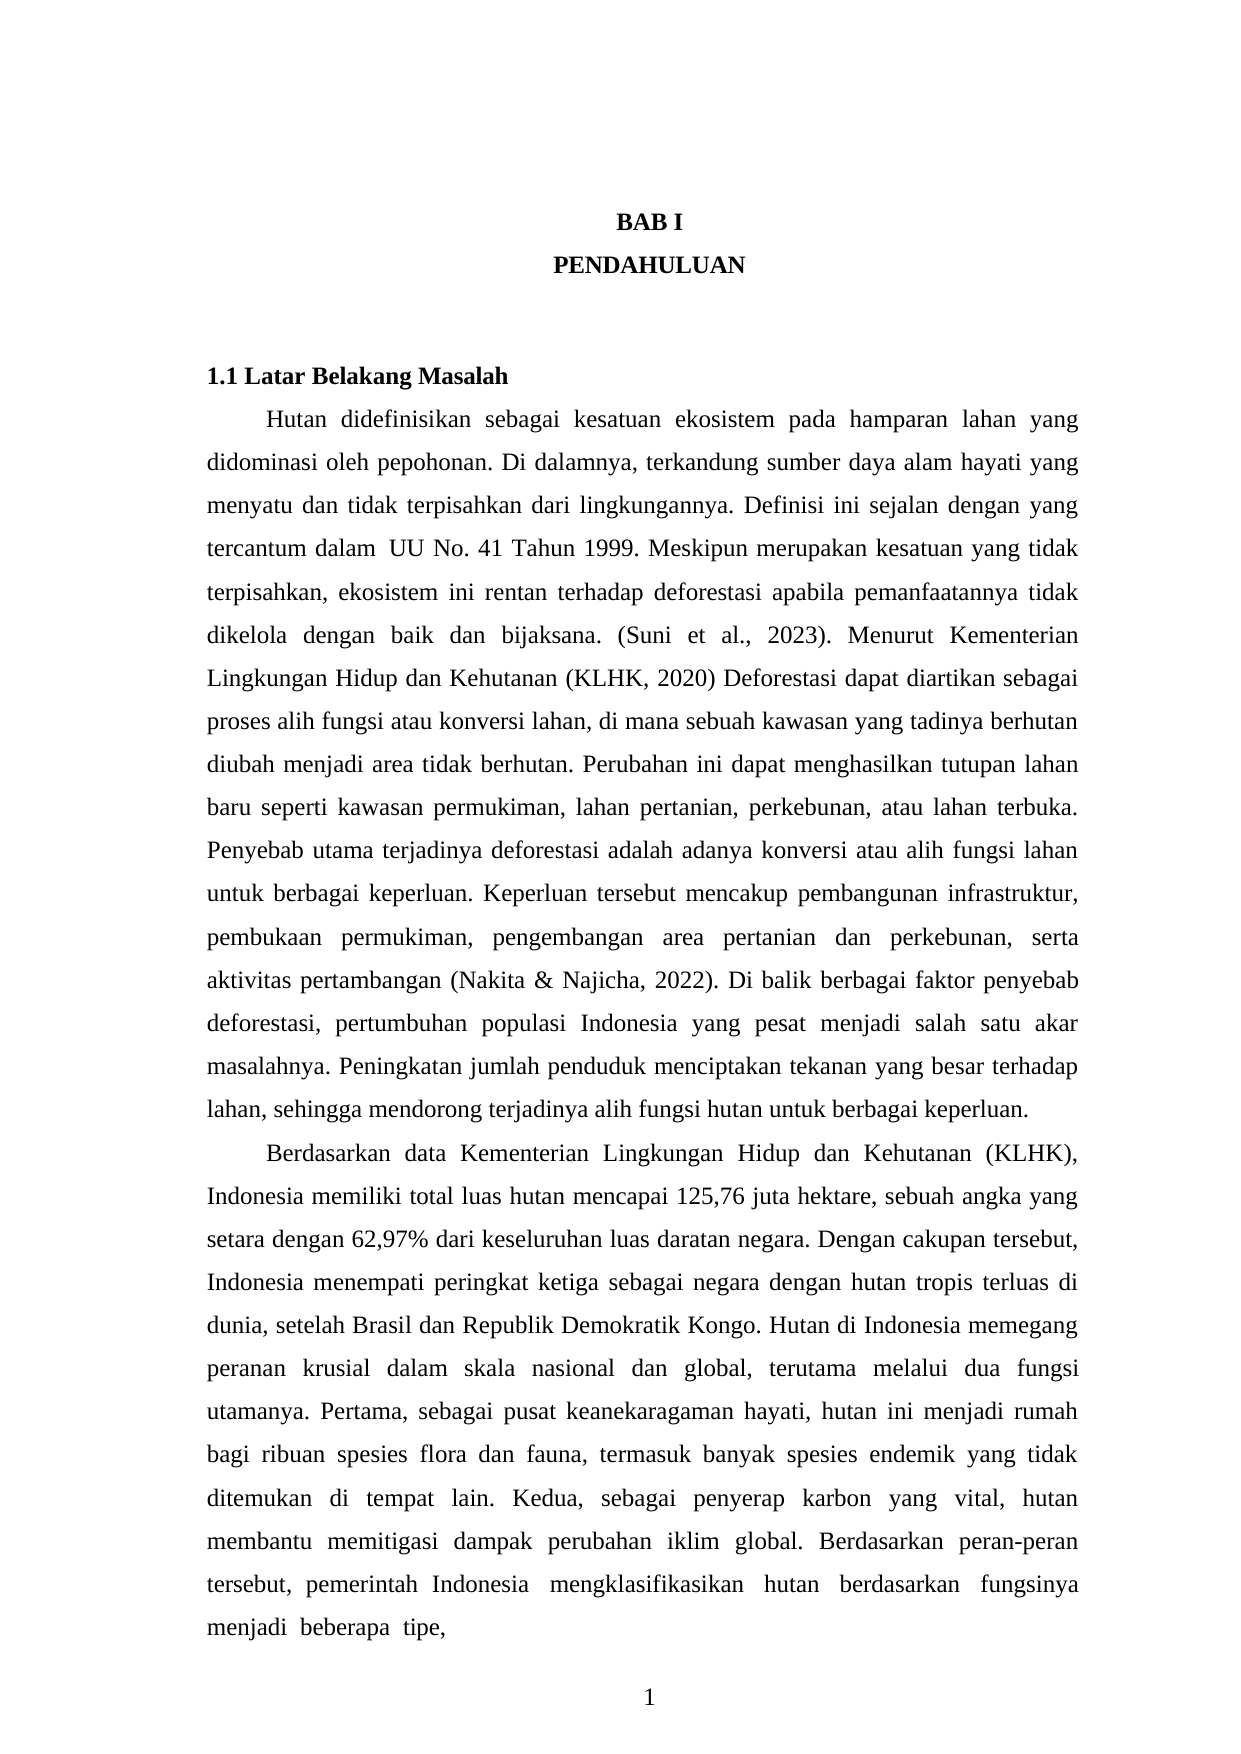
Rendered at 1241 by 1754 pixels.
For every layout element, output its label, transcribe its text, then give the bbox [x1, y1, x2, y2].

text Hutan didefinisikan sebagai kesatuan ekosistem pada hamparan lahan yang didominasi oleh pepohonan. Di dalamnya, terkandung sumber daya alam hayati yang menyatu dan tidak terpisahkan dari lingkungannya. Definisi ini sejalan dengan yang tercantum dalam UU No. 41 Tahun 1999. Meskipun merupakan kesatuan yang tidak terpisahkan, ekosistem ini rentan terhadap deforestasi apabila pemanfaatannya tidak dikelola dengan baik dan bijaksana. (Suni et al., 2023). Menurut Kementerian Lingkungan Hidup dan Kehutanan (KLHK, 2020) Deforestasi dapat diartikan sebagai proses alih fungsi atau konversi lahan, di mana sebuah kawasan yang tadinya berhutan diubah menjadi area tidak berhutan. Perubahan ini dapat menghasilkan tutupan lahan baru seperti kawasan permukiman, lahan pertanian, perkebunan, atau lahan terbuka. Penyebab utama terjadinya deforestasi adalah adanya konversi atau alih fungsi lahan untuk berbagai keperluan. Keperluan tersebut mencakup pembangunan infrastruktur, pembukaan permukiman, pengembangan area pertanian dan perkebunan, serta aktivitas pertambangan (Nakita & Najicha, 2022). Di balik berbagai faktor penyebab deforestasi, pertumbuhan populasi Indonesia yang pesat menjadi salah satu akar masalahnya. Peningkatan jumlah penduduk menciptakan tekanan yang besar terhadap lahan, sehingga mendorong terjadinya alih fungsi hutan untuk berbagai keperluan. [207, 404, 1079, 1123]
text Berdasarkan data Kementerian Lingkungan Hidup dan Kehutanan (KLHK), Indonesia memiliki total luas hutan mencapai 125,76 juta hektare, sebuah angka yang setara dengan 62,97% dari keseluruhan luas daratan negara. Dengan cakupan tersebut, Indonesia menempati peringkat ketiga sebagai negara dengan hutan tropis terluas di dunia, setelah Brasil dan Republik Demokratik Kongo. Hutan di Indonesia memegang peranan krusial dalam skala nasional dan global, terutama melalui dua fungsi utamanya. Pertama, sebagai pusat keanekaragaman hayati, hutan ini menjadi rumah bagi ribuan spesies flora dan fauna, termasuk banyak spesies endemik yang tidak ditemukan di tempat lain. Kedua, sebagai penyerap karbon yang vital, hutan membantu memitigasi dampak perubahan iklim global. Berdasarkan peran-peran tersebut, pemerintah Indonesia mengklasifikasikan hutan berdasarkan fungsinya menjadi beberapa tipe, [207, 1138, 1079, 1641]
text 1 [178, 1682, 1122, 1711]
subtitle BAB I PENDAHULUAN [552, 207, 747, 279]
subtitle Latar Belakang Masalah [207, 361, 1166, 390]
